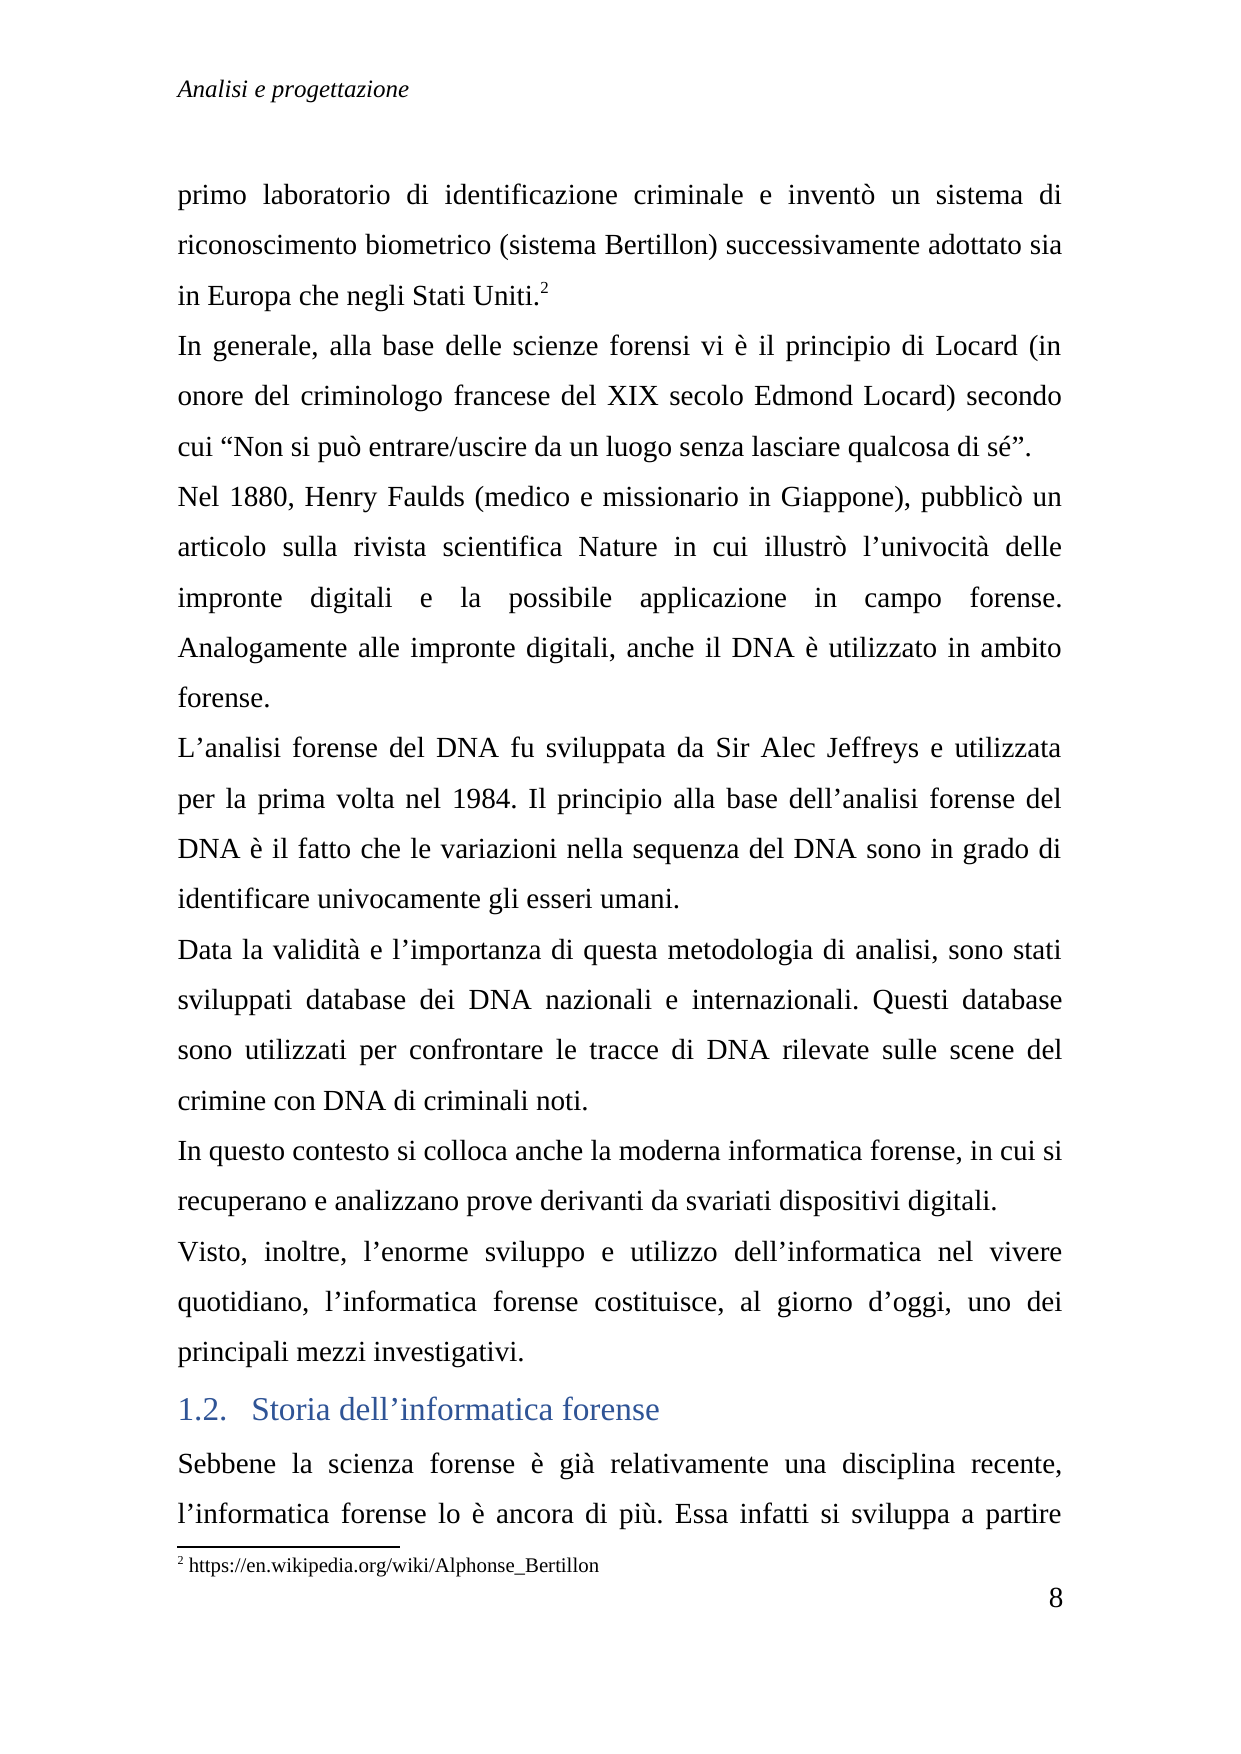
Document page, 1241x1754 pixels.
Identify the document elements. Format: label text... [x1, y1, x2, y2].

text In generale, alla base delle scienze forensi vi è il principio di Locard (in onore del criminologo francese del XIX secolo Edmond Locard) secondo cui “Non si può entrare/uscire da un luogo senza lasciare qualcosa di sé”. [177, 328, 1063, 462]
text Data la validità e l’importanza di questa metodologia di analisi, sono stati sviluppati database dei DNA nazionali e internazionali. Questi database sono utilizzati per confrontare le tracce di DNA rilevate sulle scene del crimine con DNA di criminali noti. [177, 932, 1063, 1116]
text Visto, inoltre, l’enorme sviluppo e utilizzo dell’informatica nel vivere quotidiano, l’informatica forense costituisce, al giorno d’oggi, uno dei principali mezzi investigativi. [177, 1234, 1063, 1368]
text In questo contesto si colloca anche la moderna informatica forense, in cui si recuperano e analizzano prove derivanti da svariati dispositivi digitali. [177, 1133, 1063, 1217]
subtitle Storia dell’informatica forense [177, 1389, 1063, 1427]
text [177, 177, 1063, 311]
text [177, 1446, 1063, 1530]
text L’analisi forense del DNA fu sviluppata da Sir Alec Jeffreys e utilizzata per la prima volta nel 1984. Il principio alla base dell’analisi forense del DNA è il fatto che le variazioni nella sequenza del DNA sono in grado di identificare univocamente gli esseri umani. [177, 731, 1063, 915]
text Nel 1880, Henry Faulds (medico e missionario in Giappone), pubblicò un articolo sulla rivista scientifica Nature in cui illustrò l’univocità delle impronte digitali e la possibile applicazione in campo forense. Analogamente alle impronte digitali, anche il DNA è utilizzato in ambito forense. [177, 479, 1063, 714]
